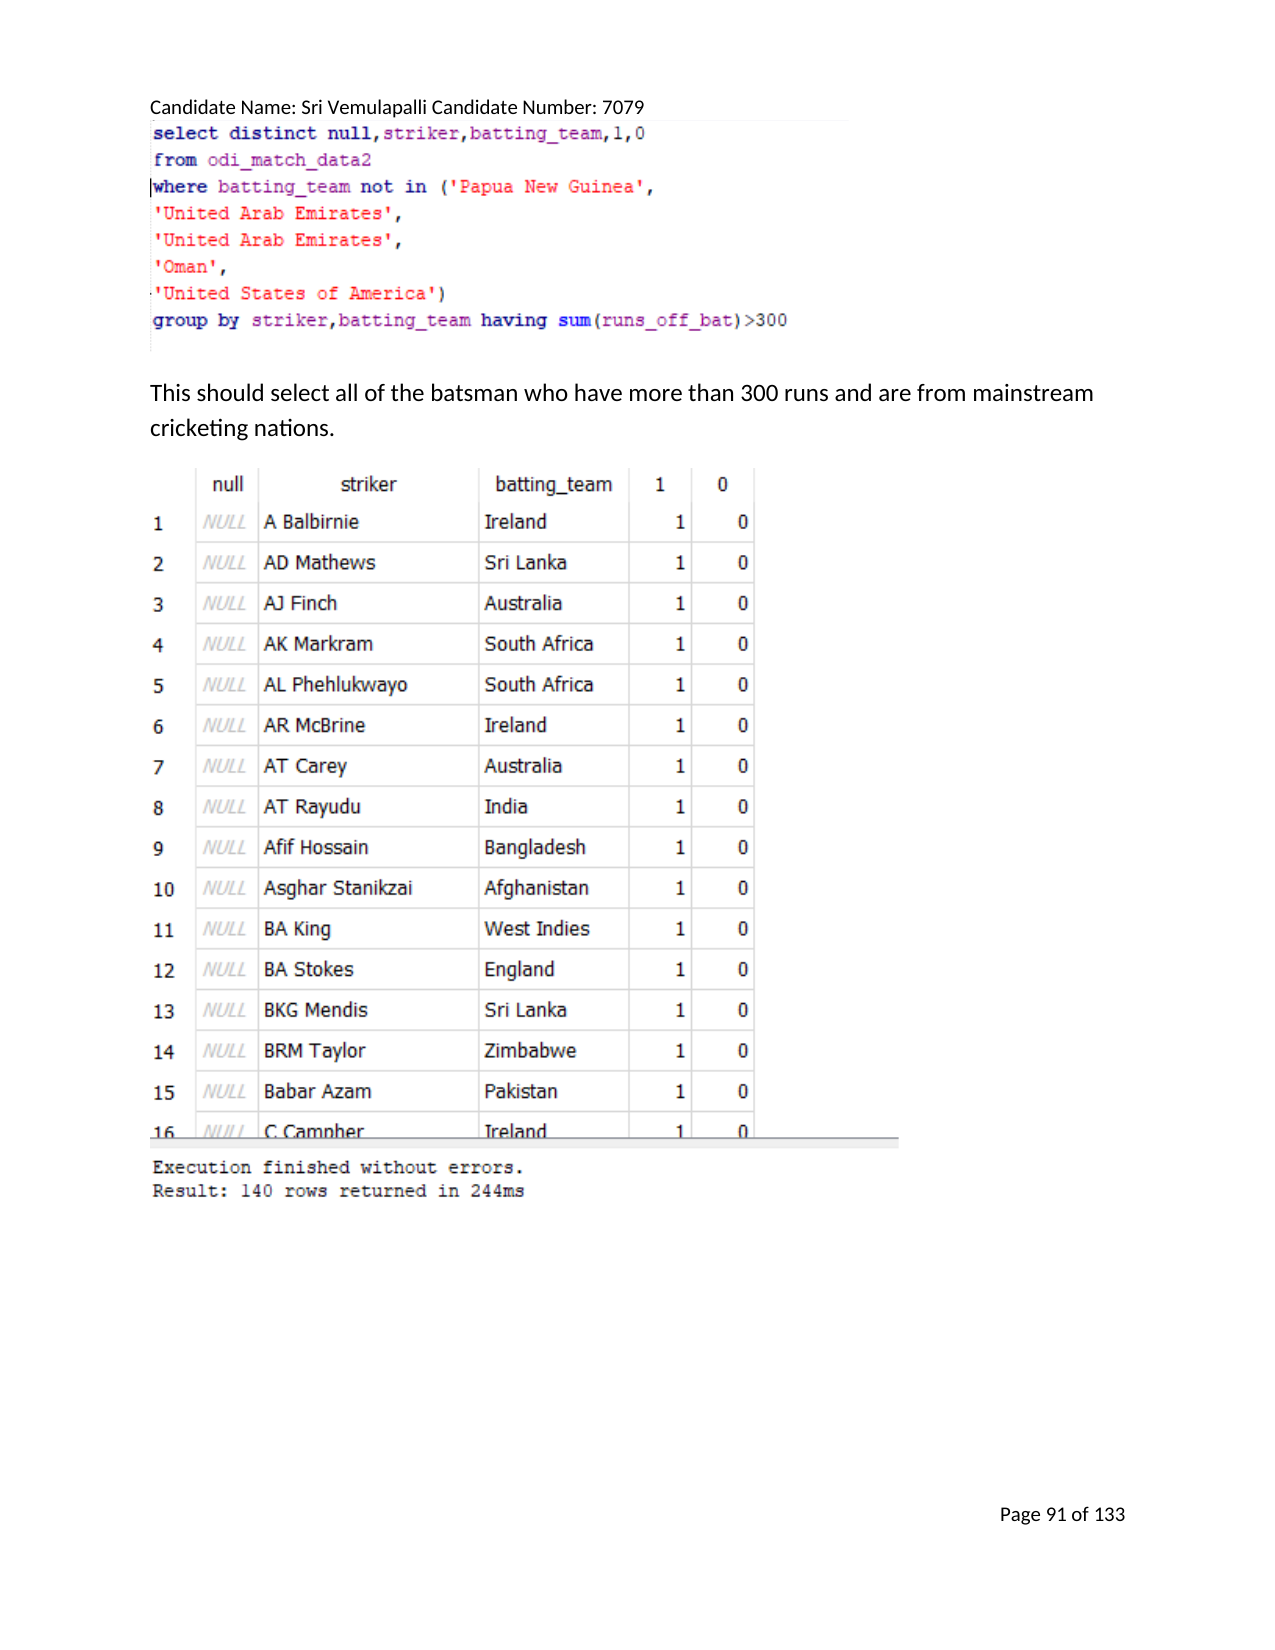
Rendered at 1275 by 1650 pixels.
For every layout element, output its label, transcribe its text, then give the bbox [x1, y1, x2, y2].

picture [150, 468, 899, 1208]
picture [150, 120, 849, 353]
text This should select all of the batsman who have more than 300 runs and are from mainstream cricketing nations. [150, 377, 1125, 443]
